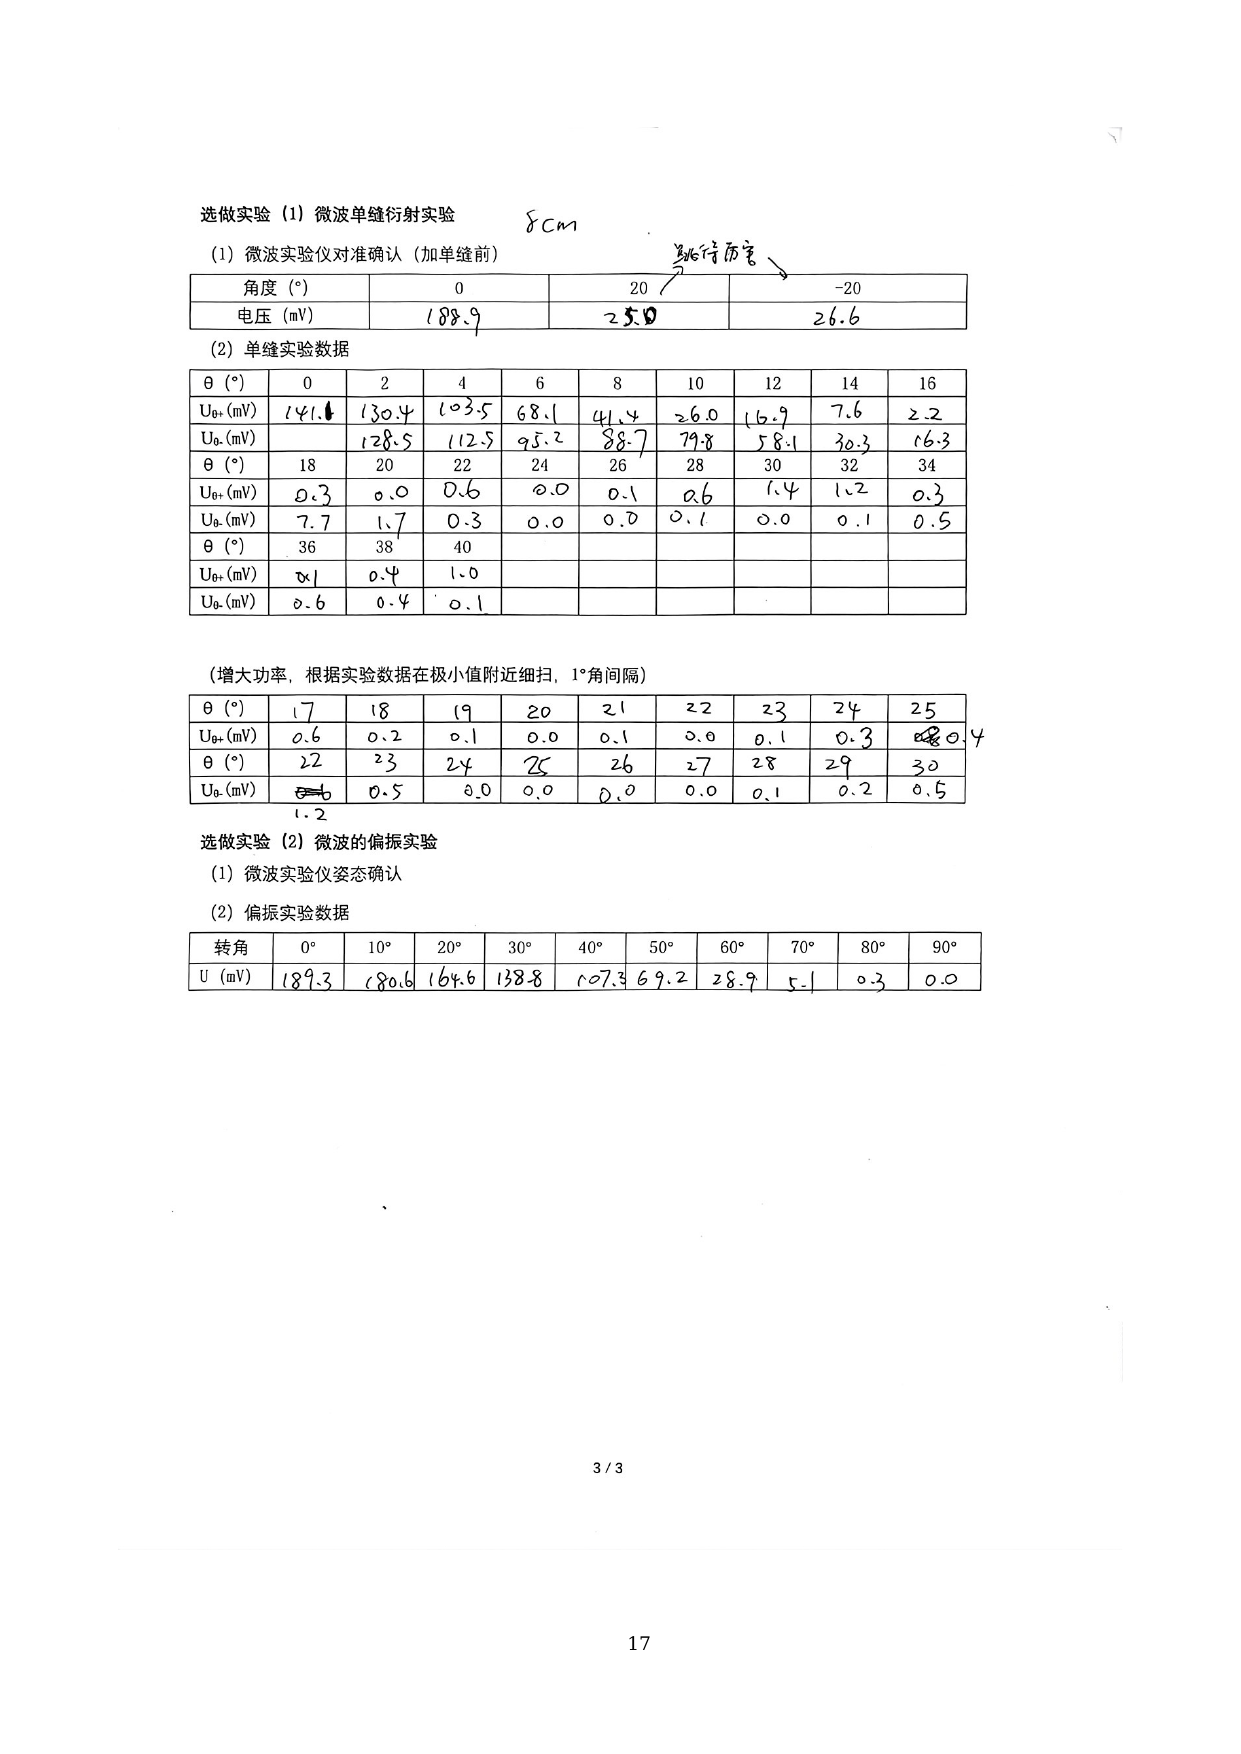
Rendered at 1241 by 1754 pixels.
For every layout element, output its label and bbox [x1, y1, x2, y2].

picture [118, 127, 1123, 1550]
